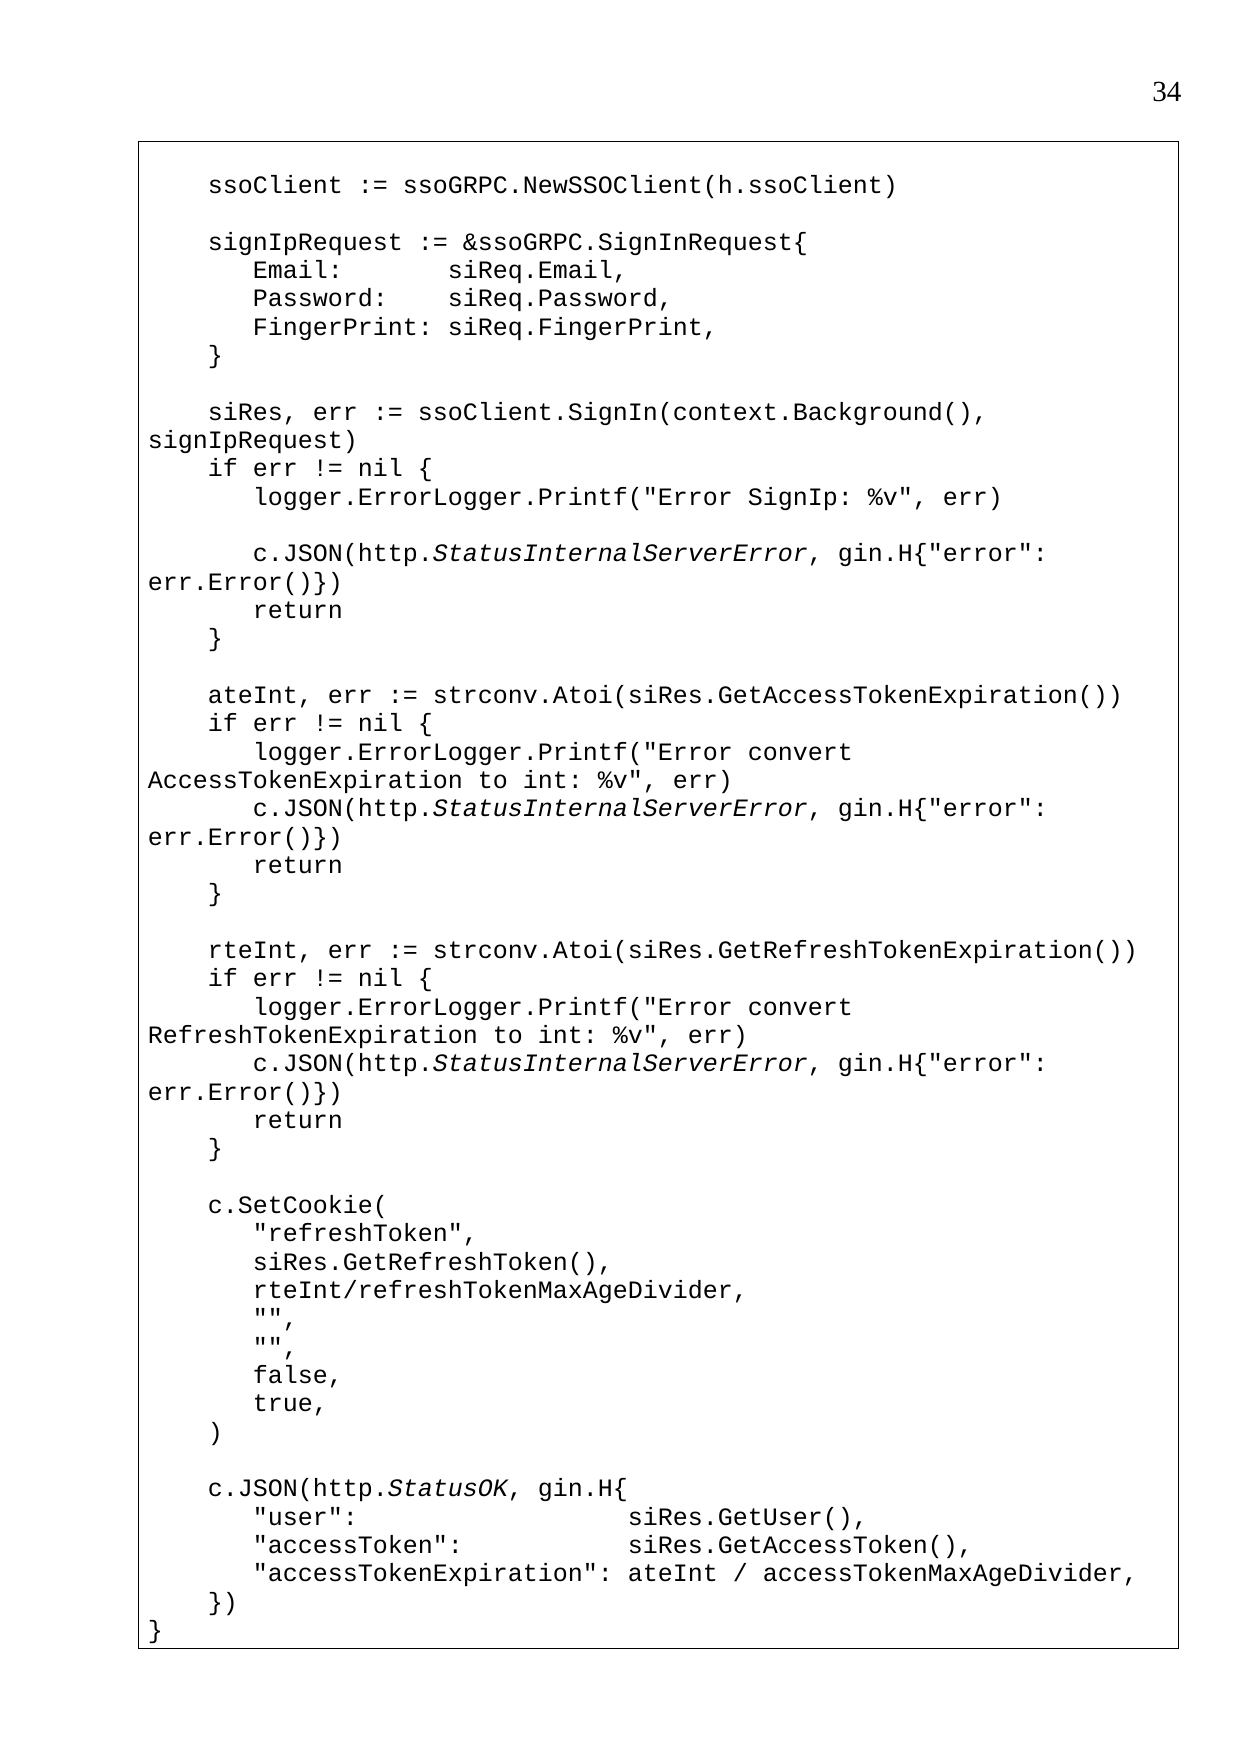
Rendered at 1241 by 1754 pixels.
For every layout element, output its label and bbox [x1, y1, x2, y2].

text [139, 142, 1178, 1648]
